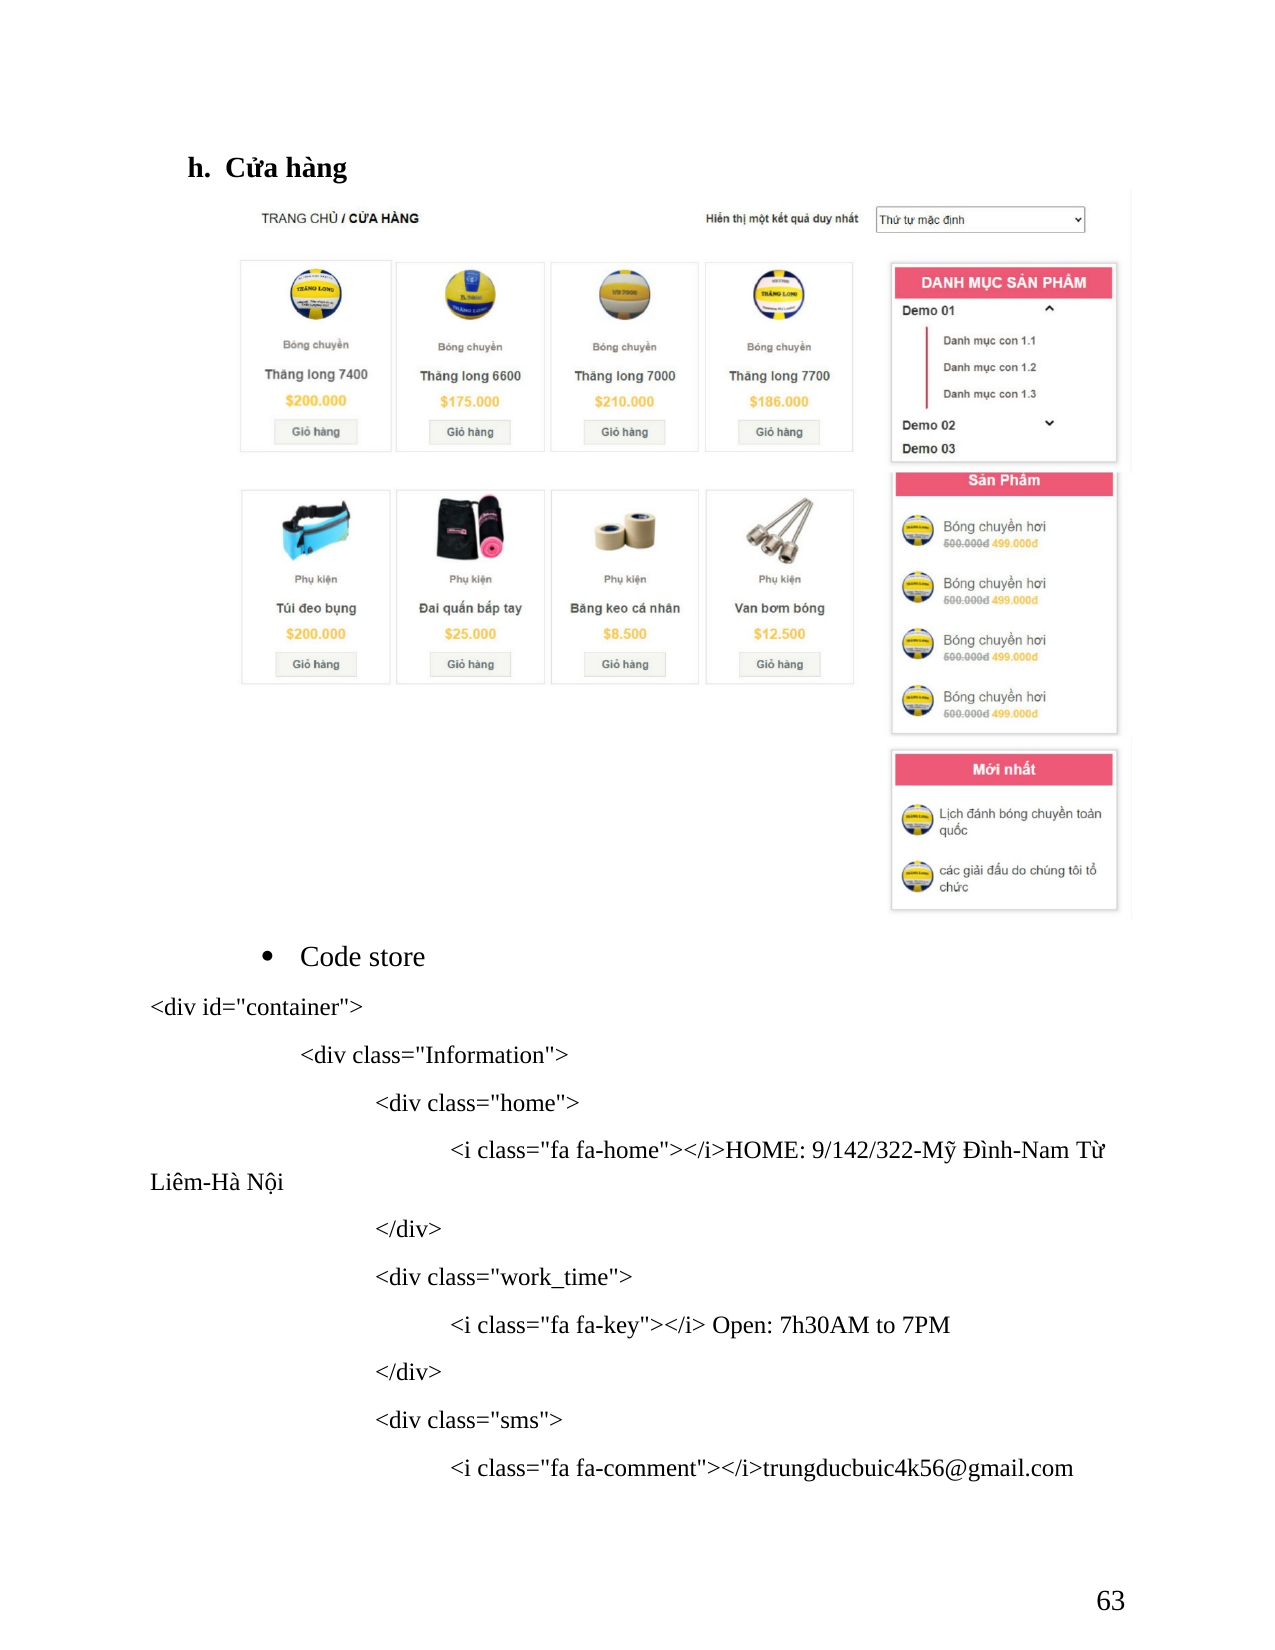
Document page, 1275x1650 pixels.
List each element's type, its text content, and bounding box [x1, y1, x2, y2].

text <div class="sms"> [150, 1405, 1125, 1434]
picture [187, 190, 1170, 937]
text <div class="work_time"> [150, 1262, 1125, 1291]
text <i class="fa fa-comment"></i>trungducbuic4k56@gmail.com [150, 1453, 1125, 1482]
text <div class="home"> [150, 1088, 1125, 1117]
text </div> [150, 1357, 1125, 1386]
text <i class="fa fa-key"></i> Open: 7h30AM to 7PM [150, 1310, 1125, 1338]
text </div> [150, 1214, 1125, 1243]
text <div id="container"> [150, 992, 1125, 1021]
list Code store [262, 939, 1125, 973]
text <i class="fa fa-home"></i>HOME: 9/142/322-Mỹ Đình-Nam Từ Liêm-Hà Nội [150, 1136, 1125, 1195]
subtitle Cửa hàng [187, 150, 1125, 183]
text <div class="Information"> [150, 1040, 1125, 1069]
